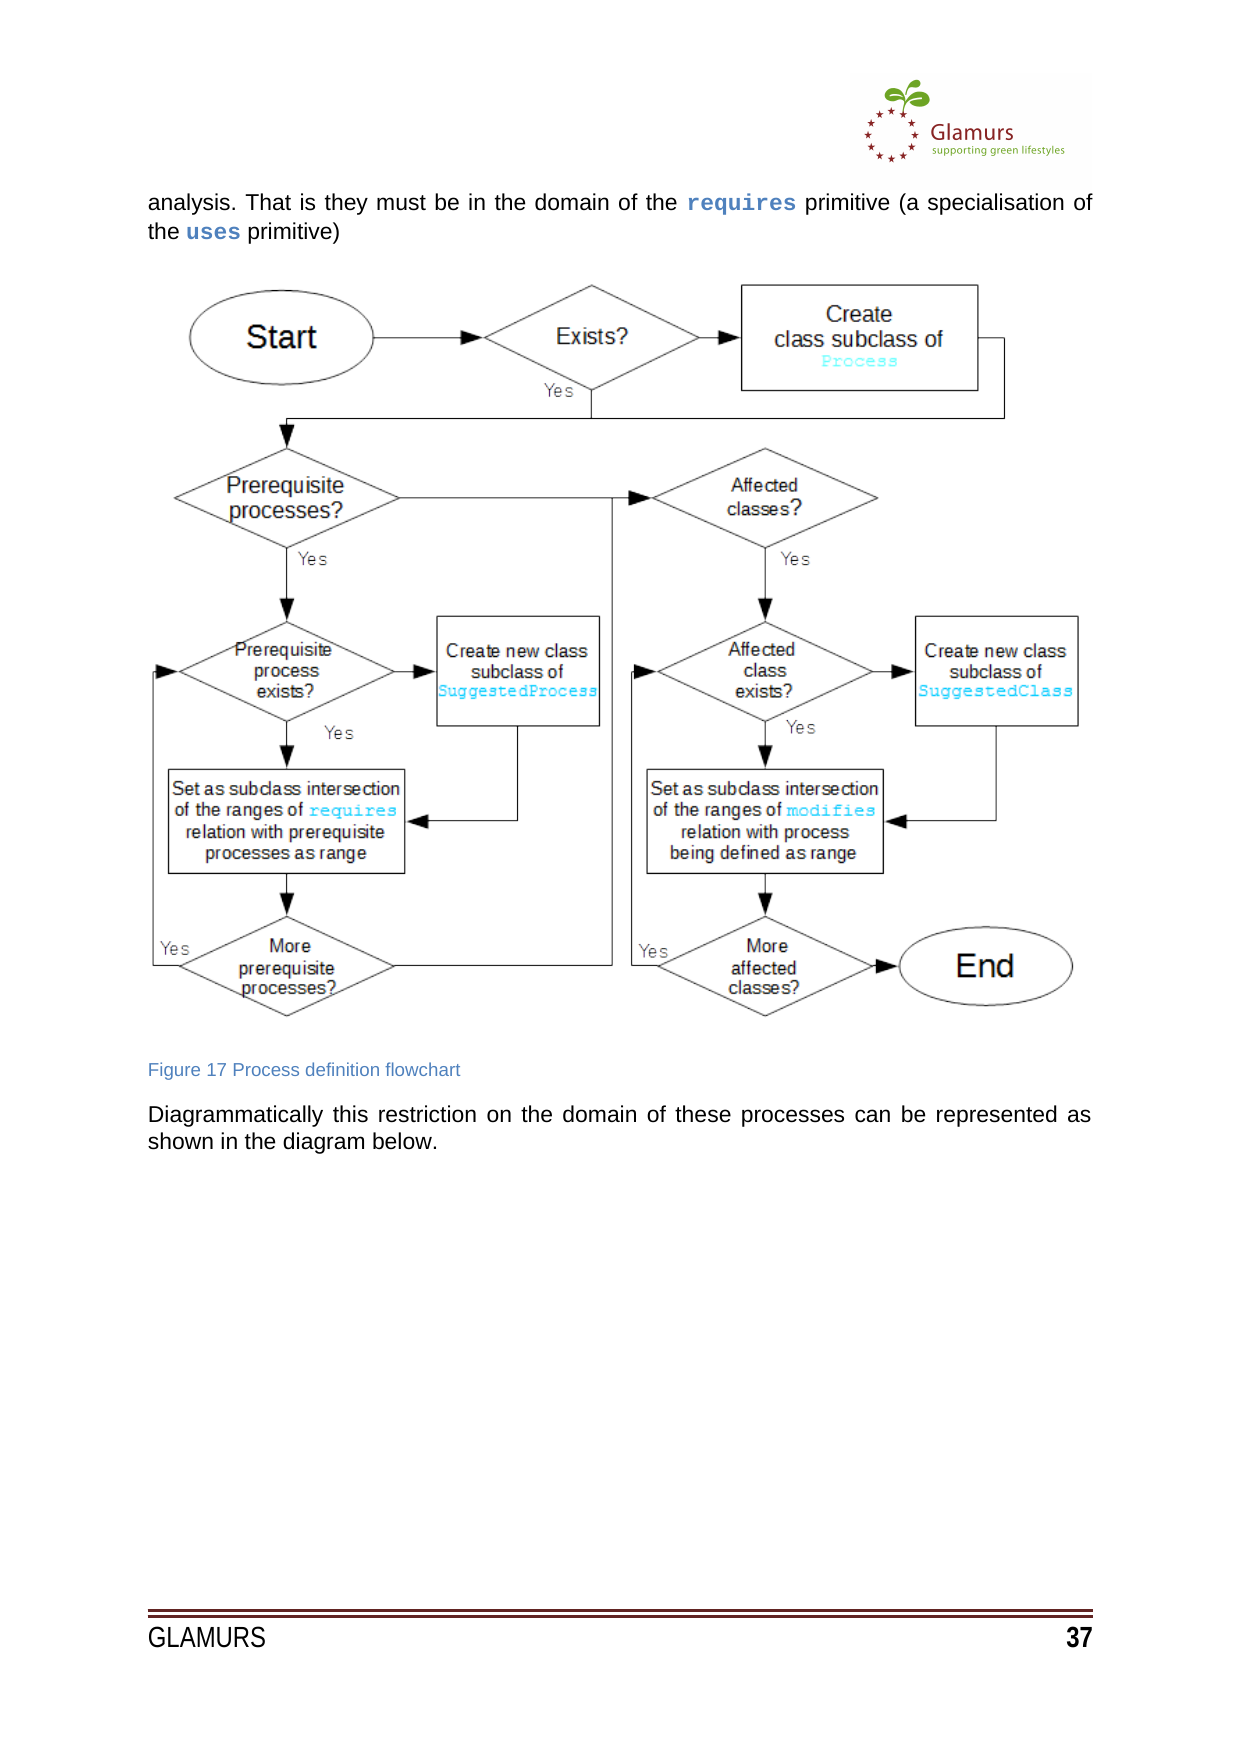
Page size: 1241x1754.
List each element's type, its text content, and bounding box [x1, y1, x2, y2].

picture [849, 73, 1093, 190]
picture [147, 258, 1093, 1047]
text Figure 17 Process definition flowchart [148, 1059, 1093, 1081]
text Diagrammatically this restriction on the domain of these processes can be represented as shown in the diagram below. [148, 1101, 1093, 1154]
